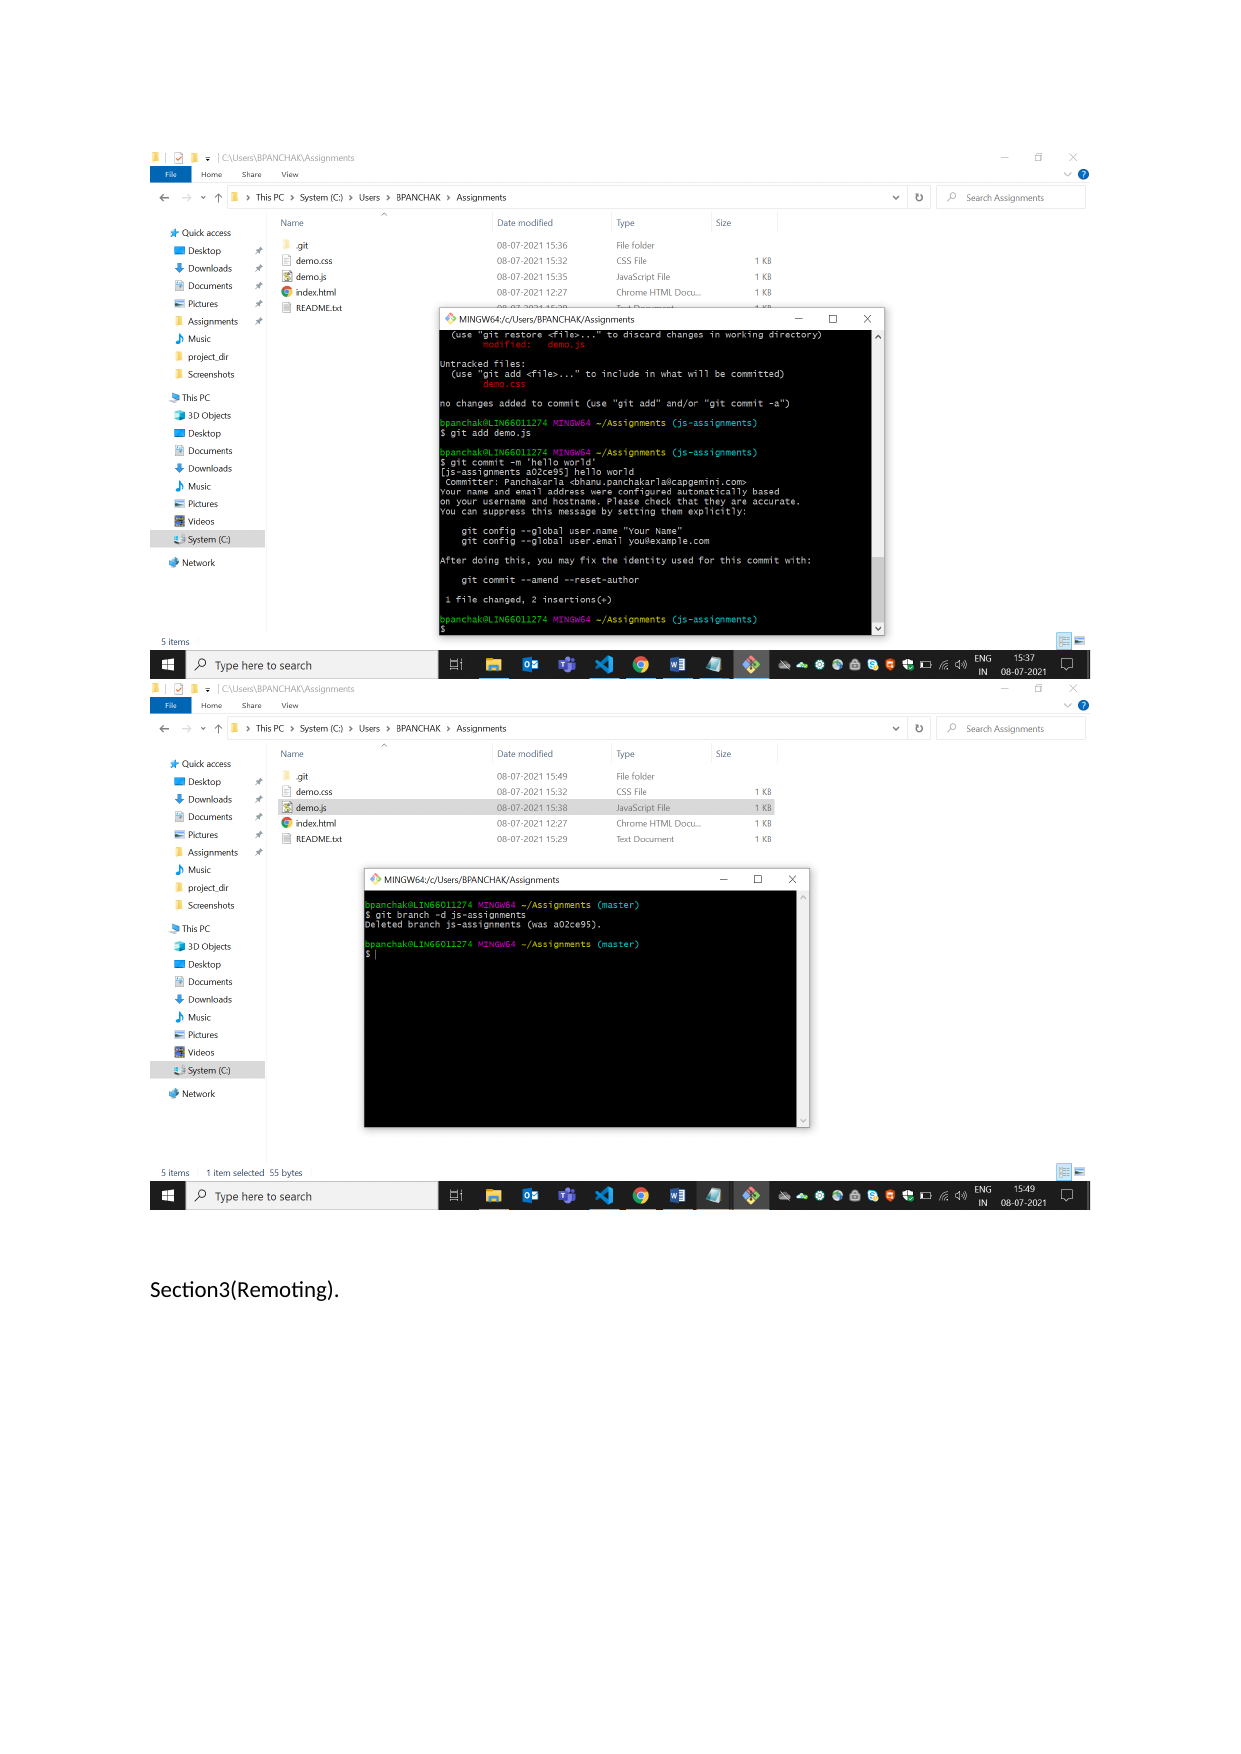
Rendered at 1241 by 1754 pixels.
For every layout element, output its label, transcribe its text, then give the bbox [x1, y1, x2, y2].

picture [150, 681, 1091, 1210]
text Section3(Remoting). [150, 1276, 1090, 1304]
picture [150, 150, 1091, 679]
